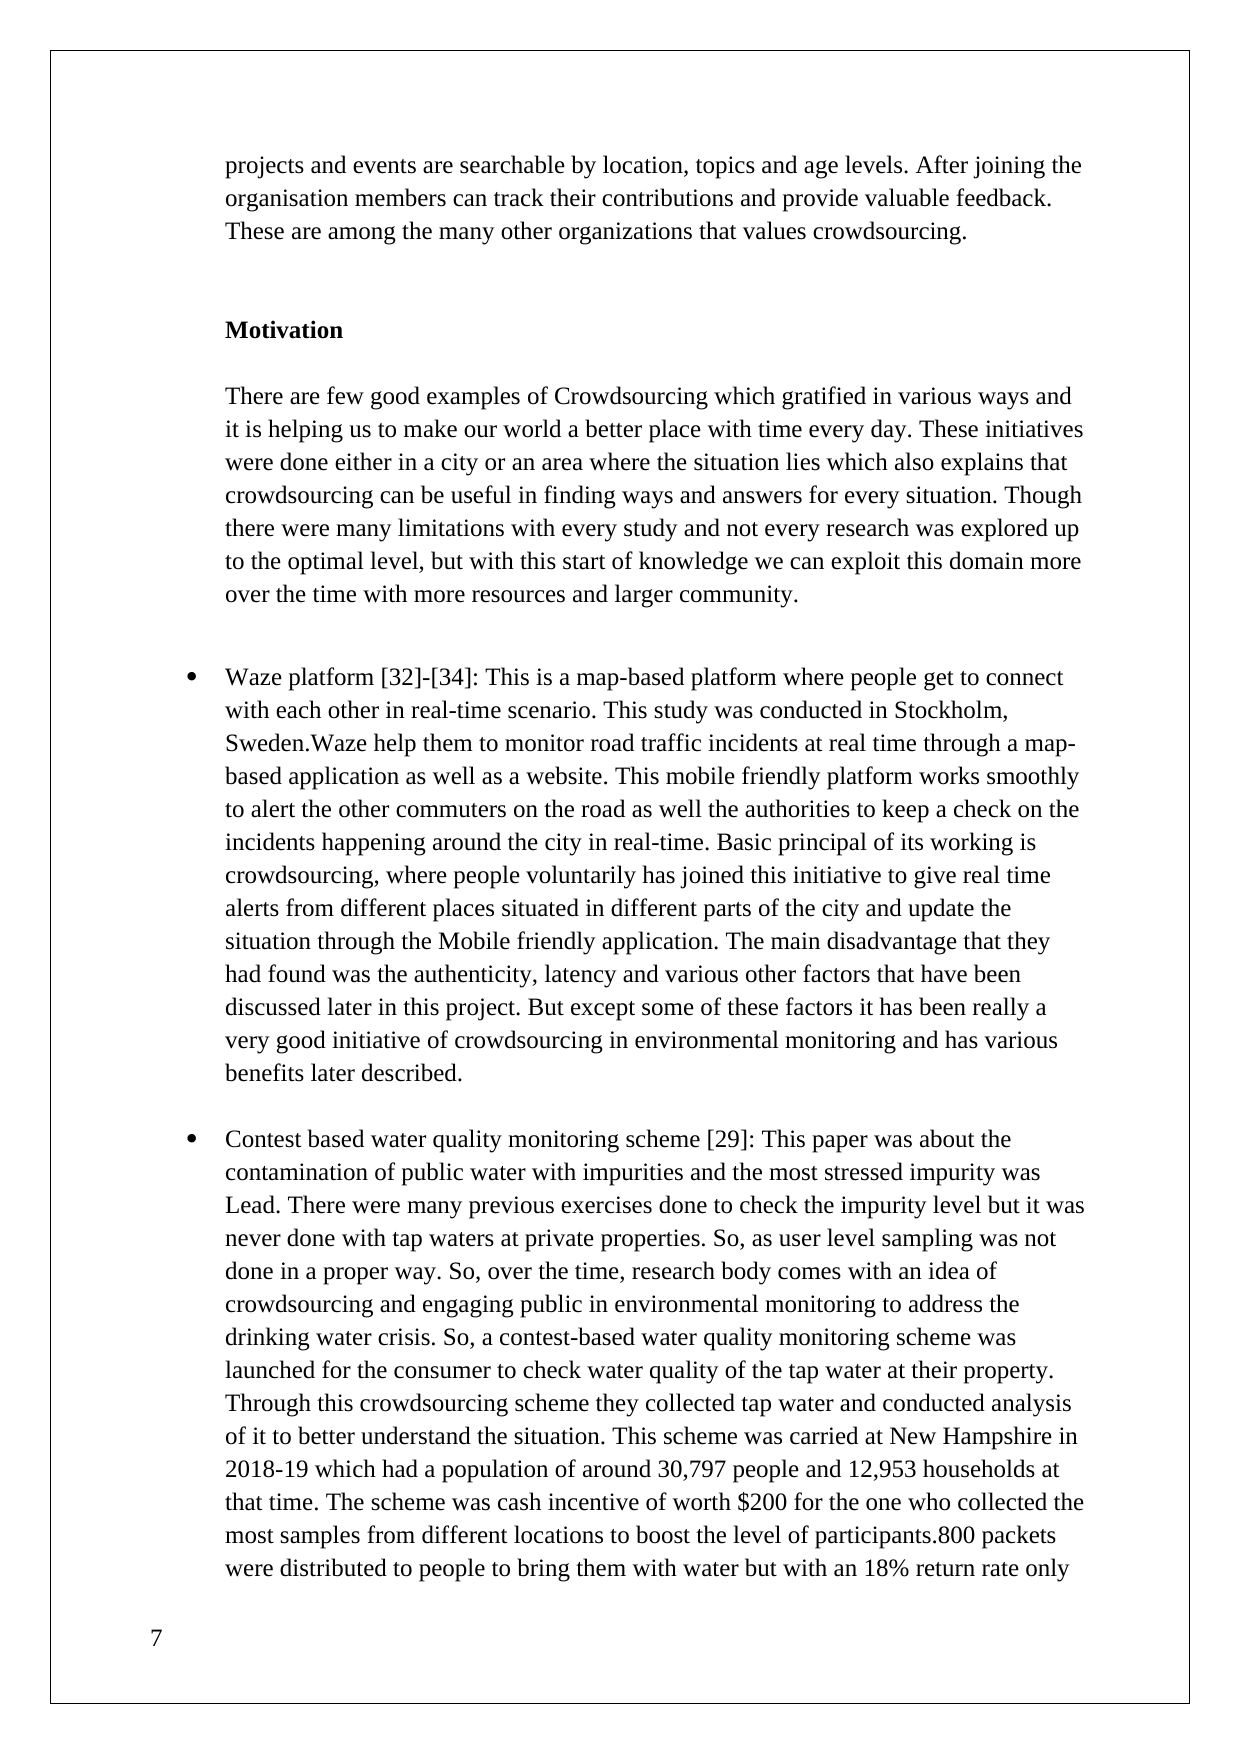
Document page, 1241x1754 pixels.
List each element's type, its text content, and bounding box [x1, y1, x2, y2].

list Waze platform [32]-[34]: This is a map-based platform where people get to connect with each other in real-time scenario. This study was conducted in Stockholm, Sweden.Waze help them to monitor road traffic incidents at real time through a map-based application as well as a website. This mobile friendly platform works smoothly to alert the other commuters on the road as well the authorities to keep a check on the incidents happening around the city in real-time. Basic principal of its working is crowdsourcing, where people voluntarily has joined this initiative to give real time alerts from different places situated in different parts of the city and update the situation through the Mobile friendly application. The main disadvantage that they had found was the authenticity, latency and various other factors that have been discussed later in this project. But except some of these factors it has been really a very good initiative of crowdsourcing in environmental monitoring and has various benefits later described. [187, 662, 1090, 1087]
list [187, 150, 1090, 212]
list Motivation [225, 315, 1090, 344]
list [187, 1124, 1090, 1582]
list These are among the many other organizations that values crowdsourcing. [225, 216, 1090, 245]
list There are few good examples of Crowdsourcing which gratified in various ways and it is helping us to make our world a better place with time every day. These initiatives were done either in a city or an area where the situation lies which also explains that crowdsourcing can be useful in finding ways and answers for every situation. Though there were many limitations with every study and not every research was explored up to the optimal level, but with this start of knowledge we can exploit this domain more over the time with more resources and larger community. [225, 381, 1090, 608]
